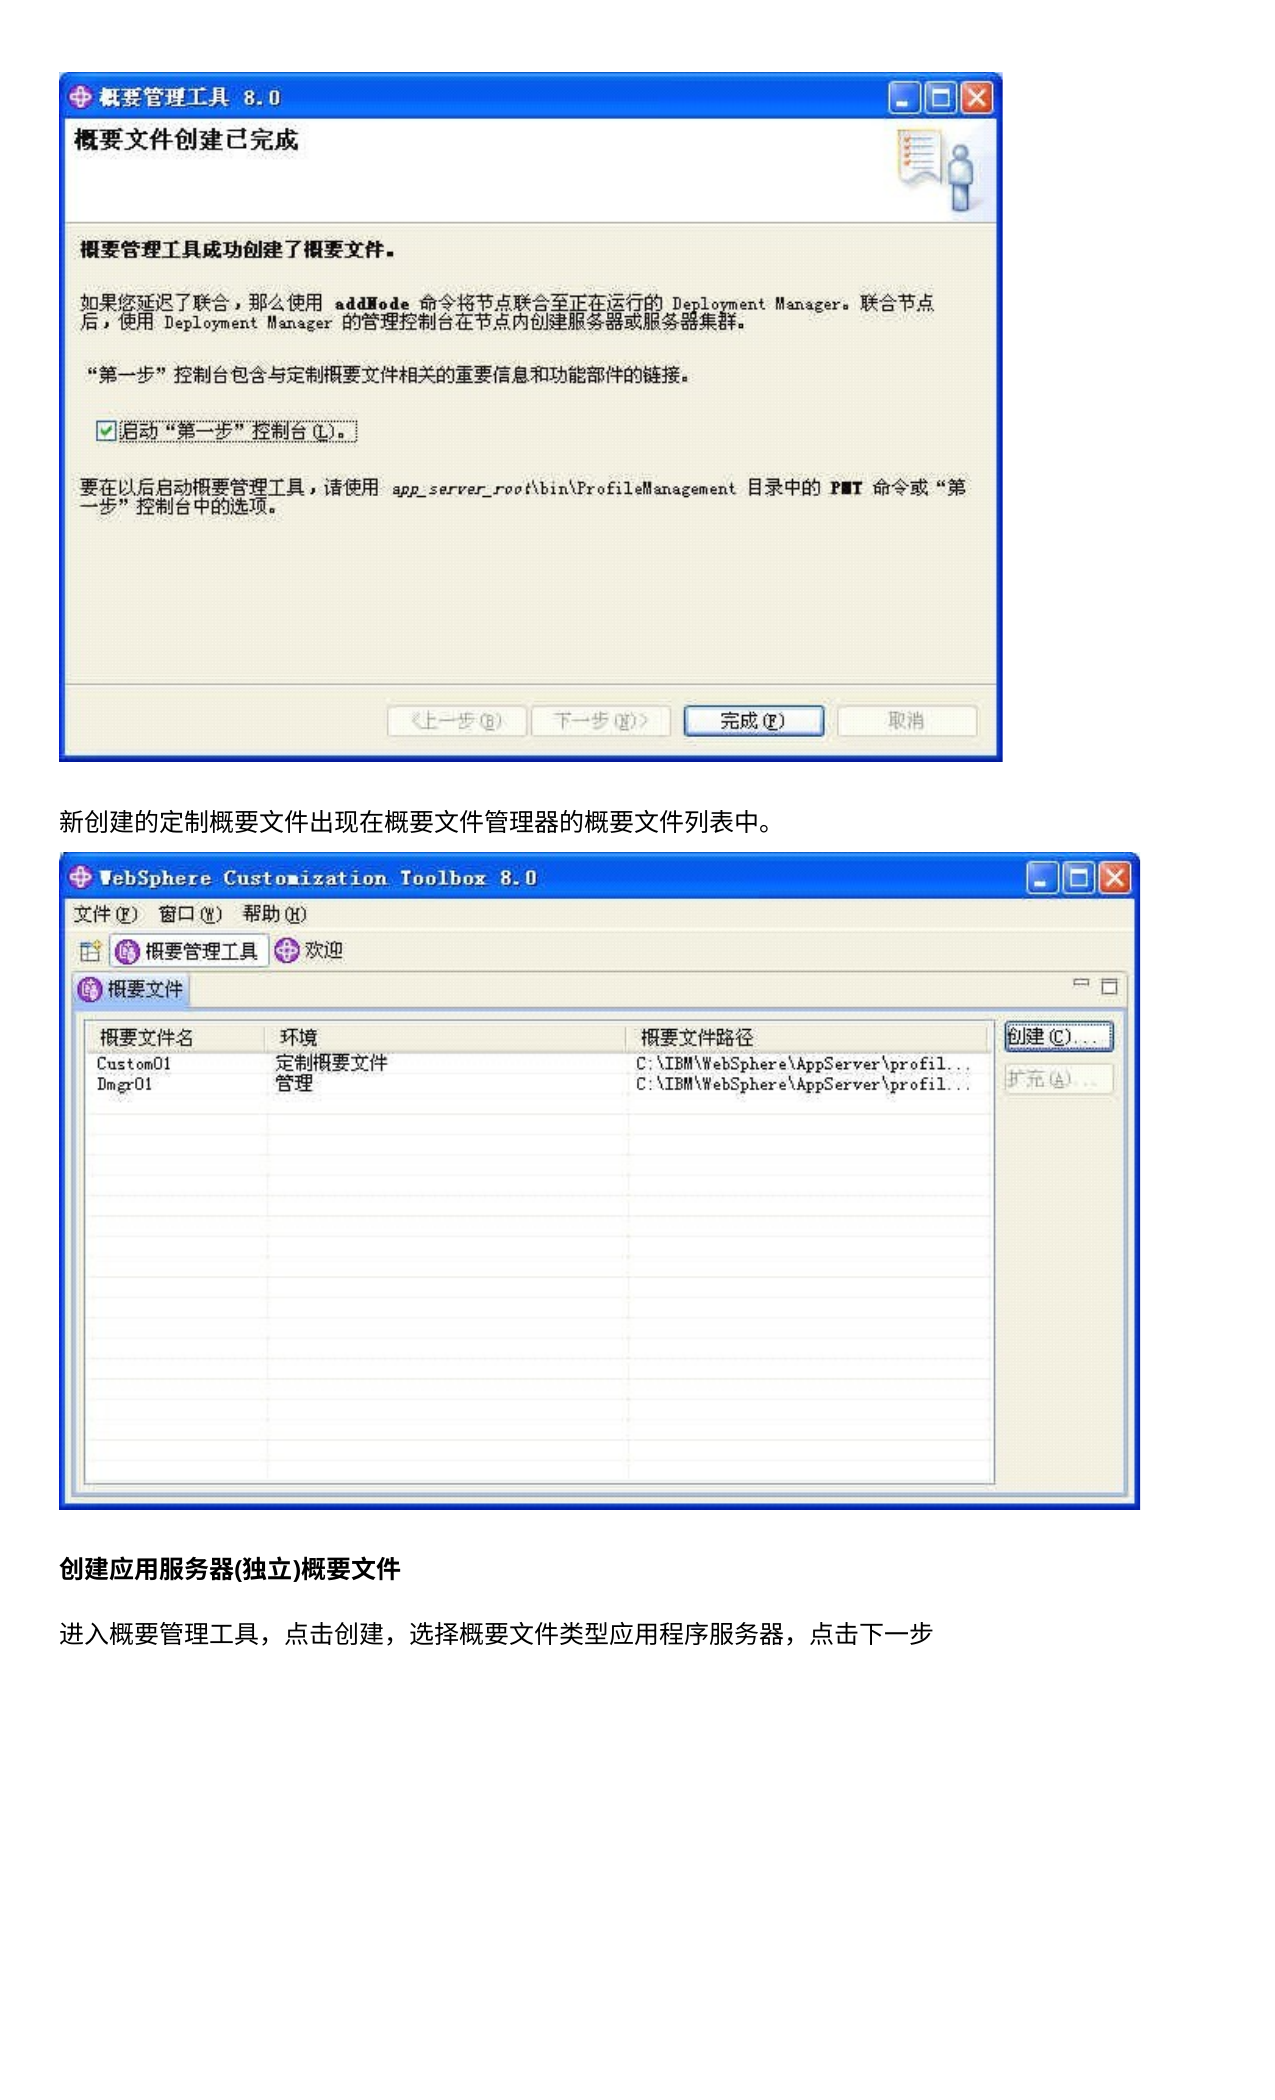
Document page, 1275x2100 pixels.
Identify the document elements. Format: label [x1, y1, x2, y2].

picture [59, 72, 1003, 762]
picture [59, 852, 1141, 1510]
text [59, 73, 1216, 1665]
